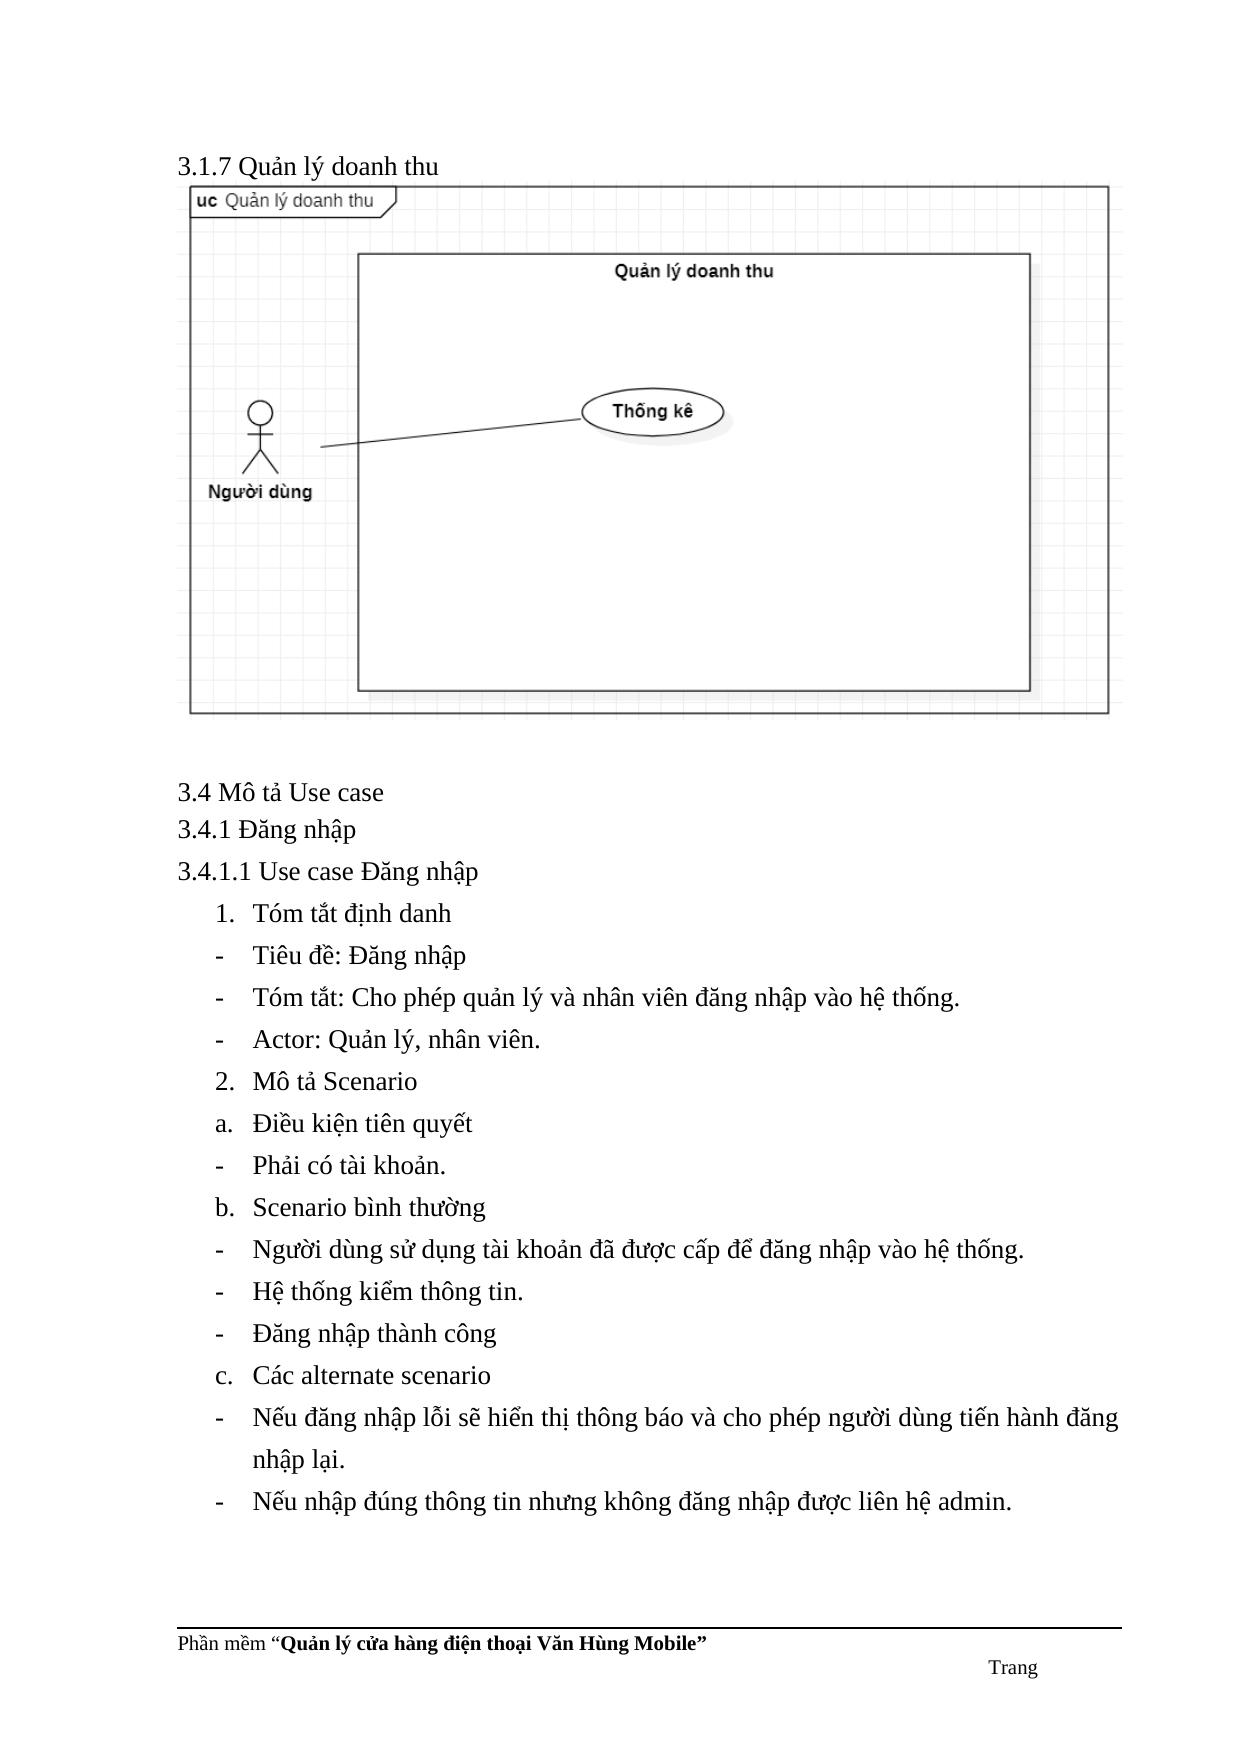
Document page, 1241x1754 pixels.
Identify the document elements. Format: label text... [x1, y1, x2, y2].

list Scenario bình thường [215, 1191, 1122, 1222]
list Các alternate scenario [215, 1359, 1122, 1390]
list Điều kiện tiên quyết [215, 1107, 1122, 1138]
subtitle 3.4 Mô tả Use case [177, 776, 1122, 807]
text 3.1.7 Quản lý doanh thu [177, 150, 1122, 181]
list Phải có tài khoản. [215, 1149, 1122, 1181]
picture [177, 181, 1123, 720]
list Đăng nhập thành công [215, 1317, 1122, 1348]
text 3.4.1.1 Use case Đăng nhập [177, 856, 1122, 887]
list Tóm tắt định danh [215, 897, 1122, 929]
list Actor: Quản lý, nhân viên. [215, 1023, 1122, 1054]
text 3.4.1 Đăng nhập [177, 813, 1122, 845]
list Nếu nhập đúng thông tin nhưng không đăng nhập được liên hệ admin. [215, 1485, 1122, 1516]
list Nếu đăng nhập lỗi sẽ hiển thị thông báo và cho phép người dùng tiến hành đăng nhập lại. [215, 1401, 1122, 1474]
list Người dùng sử dụng tài khoản đã được cấp để đăng nhập vào hệ thống. [215, 1233, 1122, 1264]
list Mô tả Scenario [215, 1065, 1122, 1097]
list Tóm tắt: Cho phép quản lý và nhân viên đăng nhập vào hệ thống. [215, 981, 1122, 1013]
list Tiêu đề: Đăng nhập [215, 939, 1122, 971]
list Hệ thống kiểm thông tin. [215, 1275, 1122, 1306]
